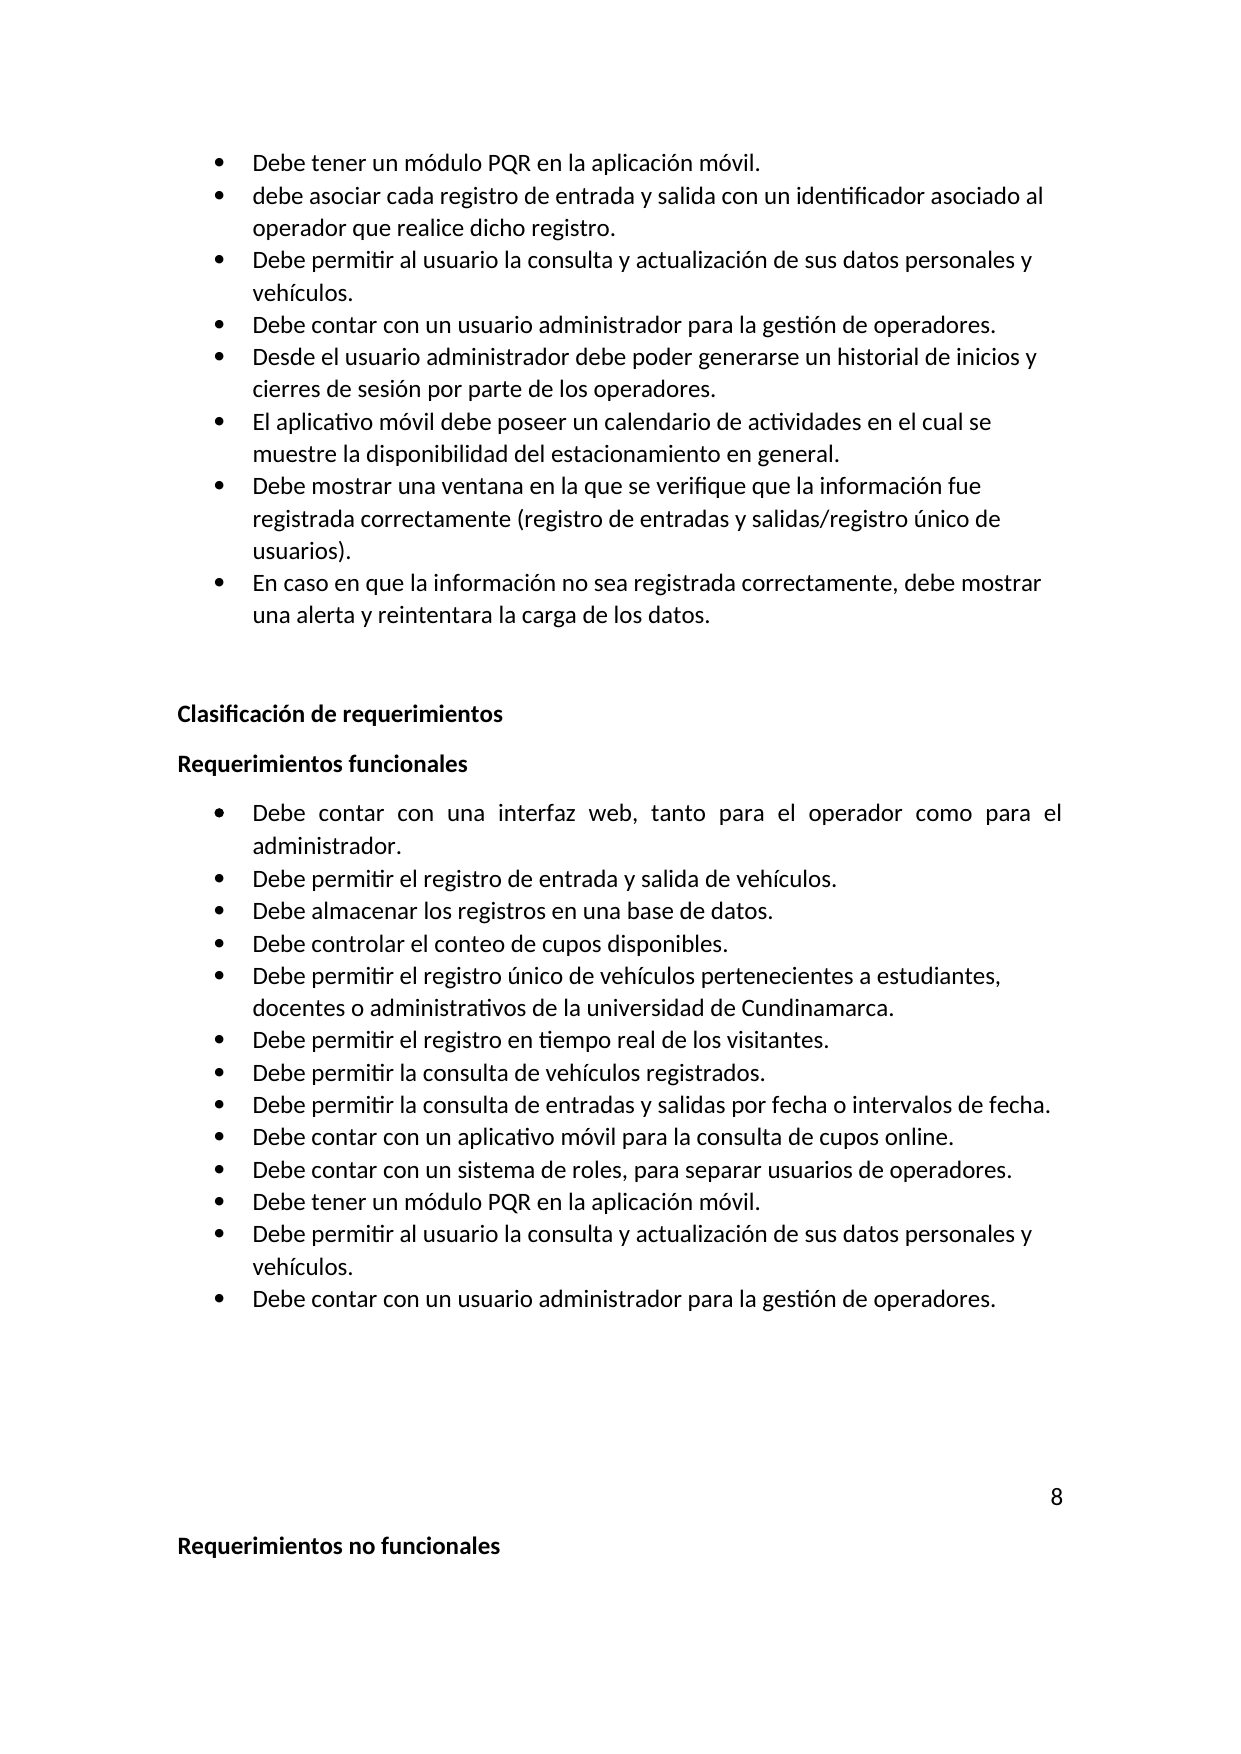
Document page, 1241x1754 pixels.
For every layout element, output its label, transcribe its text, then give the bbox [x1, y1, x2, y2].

list Debe permitir la consulta de entradas y salidas por fecha o intervalos de fecha. [215, 1089, 1063, 1120]
list Debe contar con un usuario administrador para la gestión de operadores. [215, 1283, 1063, 1313]
list Debe contar con un sistema de roles, para separar usuarios de operadores. [215, 1154, 1063, 1184]
list Debe contar con un aplicativo móvil para la consulta de cupos online. [215, 1122, 1063, 1152]
list Debe tener un módulo PQR en la aplicación móvil. [215, 148, 1063, 178]
list Debe controlar el conteo de cupos disponibles. [215, 928, 1063, 958]
list Debe permitir el registro en tiempo real de los visitantes. [215, 1025, 1063, 1055]
text Clasificación de requerimientos [177, 698, 1063, 729]
list debe asociar cada registro de entrada y salida con un identificador asociado al operador que realice dicho registro. [215, 180, 1063, 243]
list Debe contar con una interfaz web, tanto para el operador como para el administrador. [215, 797, 1063, 861]
list Debe mostrar una ventana en la que se verifique que la información fue registrada correctamente (registro de entradas y salidas/registro único de usuarios). [215, 471, 1063, 566]
list Desde el usuario administrador debe poder generarse un historial de inicios y cierres de sesión por parte de los operadores. [215, 341, 1063, 404]
text 8 [177, 1481, 1063, 1511]
list Debe permitir el registro único de vehículos pertenecientes a estudiantes, docentes o administrativos de la universidad de Cundinamarca. [215, 960, 1063, 1023]
list Debe permitir al usuario la consulta y actualización de sus datos personales y vehículos. [215, 1218, 1063, 1281]
text Requerimientos funcionales [177, 748, 1063, 778]
list Debe tener un módulo PQR en la aplicación móvil. [215, 1186, 1063, 1217]
list Debe permitir el registro de entrada y salida de vehículos. [215, 863, 1063, 894]
list En caso en que la información no sea registrada correctamente, debe mostrar una alerta y reintentara la carga de los datos. [215, 567, 1063, 630]
text Requerimientos no funcionales [177, 1530, 1063, 1561]
list Debe almacenar los registros en una base de datos. [215, 896, 1063, 926]
list Debe permitir al usuario la consulta y actualización de sus datos personales y vehículos. [215, 244, 1063, 307]
list Debe permitir la consulta de vehículos registrados. [215, 1057, 1063, 1087]
list El aplicativo móvil debe poseer un calendario de actividades en el cual se muestre la disponibilidad del estacionamiento en general. [215, 406, 1063, 469]
list Debe contar con un usuario administrador para la gestión de operadores. [215, 309, 1063, 339]
